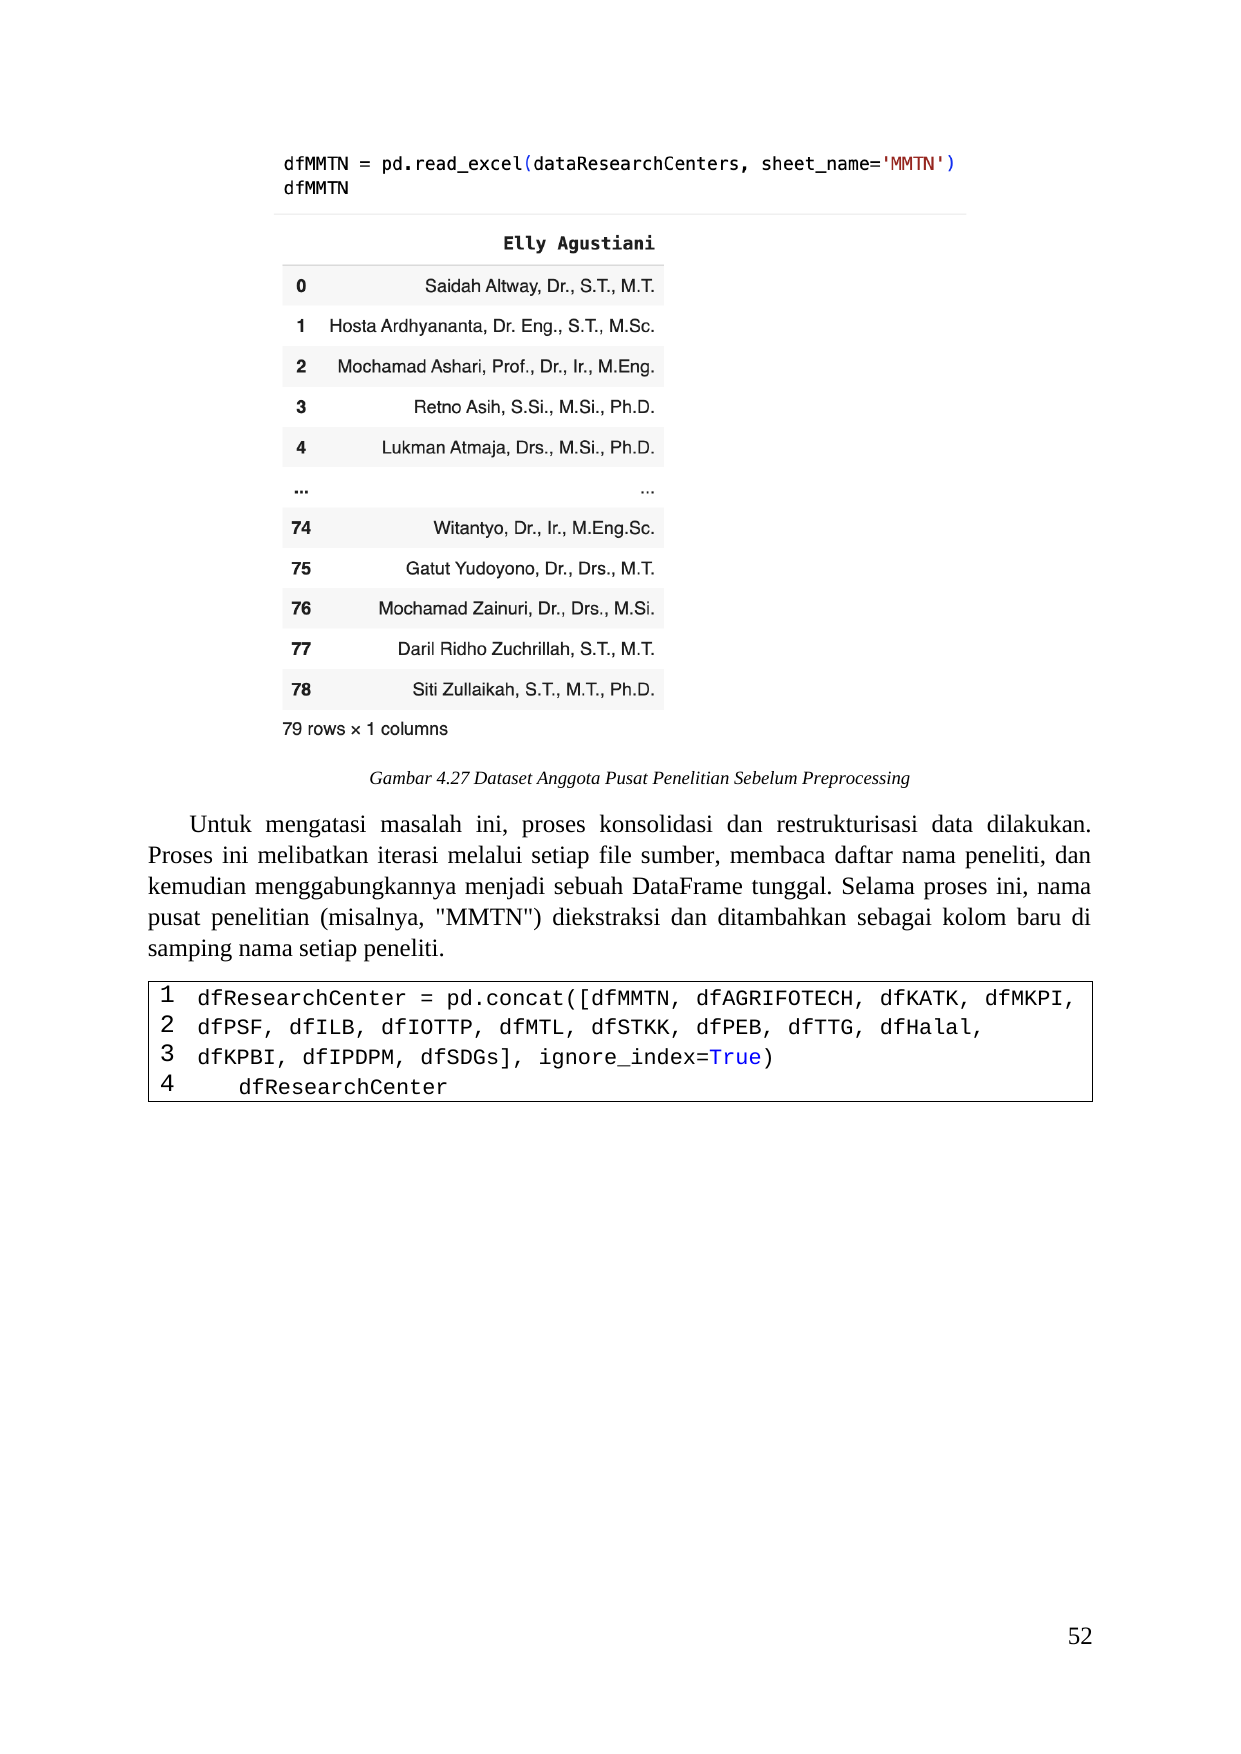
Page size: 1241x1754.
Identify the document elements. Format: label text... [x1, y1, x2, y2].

table_cell 3 [149, 1040, 186, 1069]
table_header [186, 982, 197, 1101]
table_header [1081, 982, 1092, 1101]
table_header 1 [149, 982, 186, 1010]
table_cell 2 [149, 1010, 186, 1040]
picture [273, 147, 967, 748]
text Untuk mengatasi masalah ini, proses konsolidasi dan restrukturisasi data dilakukan. Proses ini melibatkan iterasi melalui setiap file sumber, membaca daftar nama peneliti, dan kemudian menggabungkannya menjadi sebuah DataFrame tunggal. Selama proses ini, nama pusat penelitian (misalnya, "MMTN") diekstraksi dan ditambahkan sebagai kolom baru di samping nama setiap peneliti. [148, 809, 1092, 962]
table_cell 4 [149, 1069, 186, 1101]
